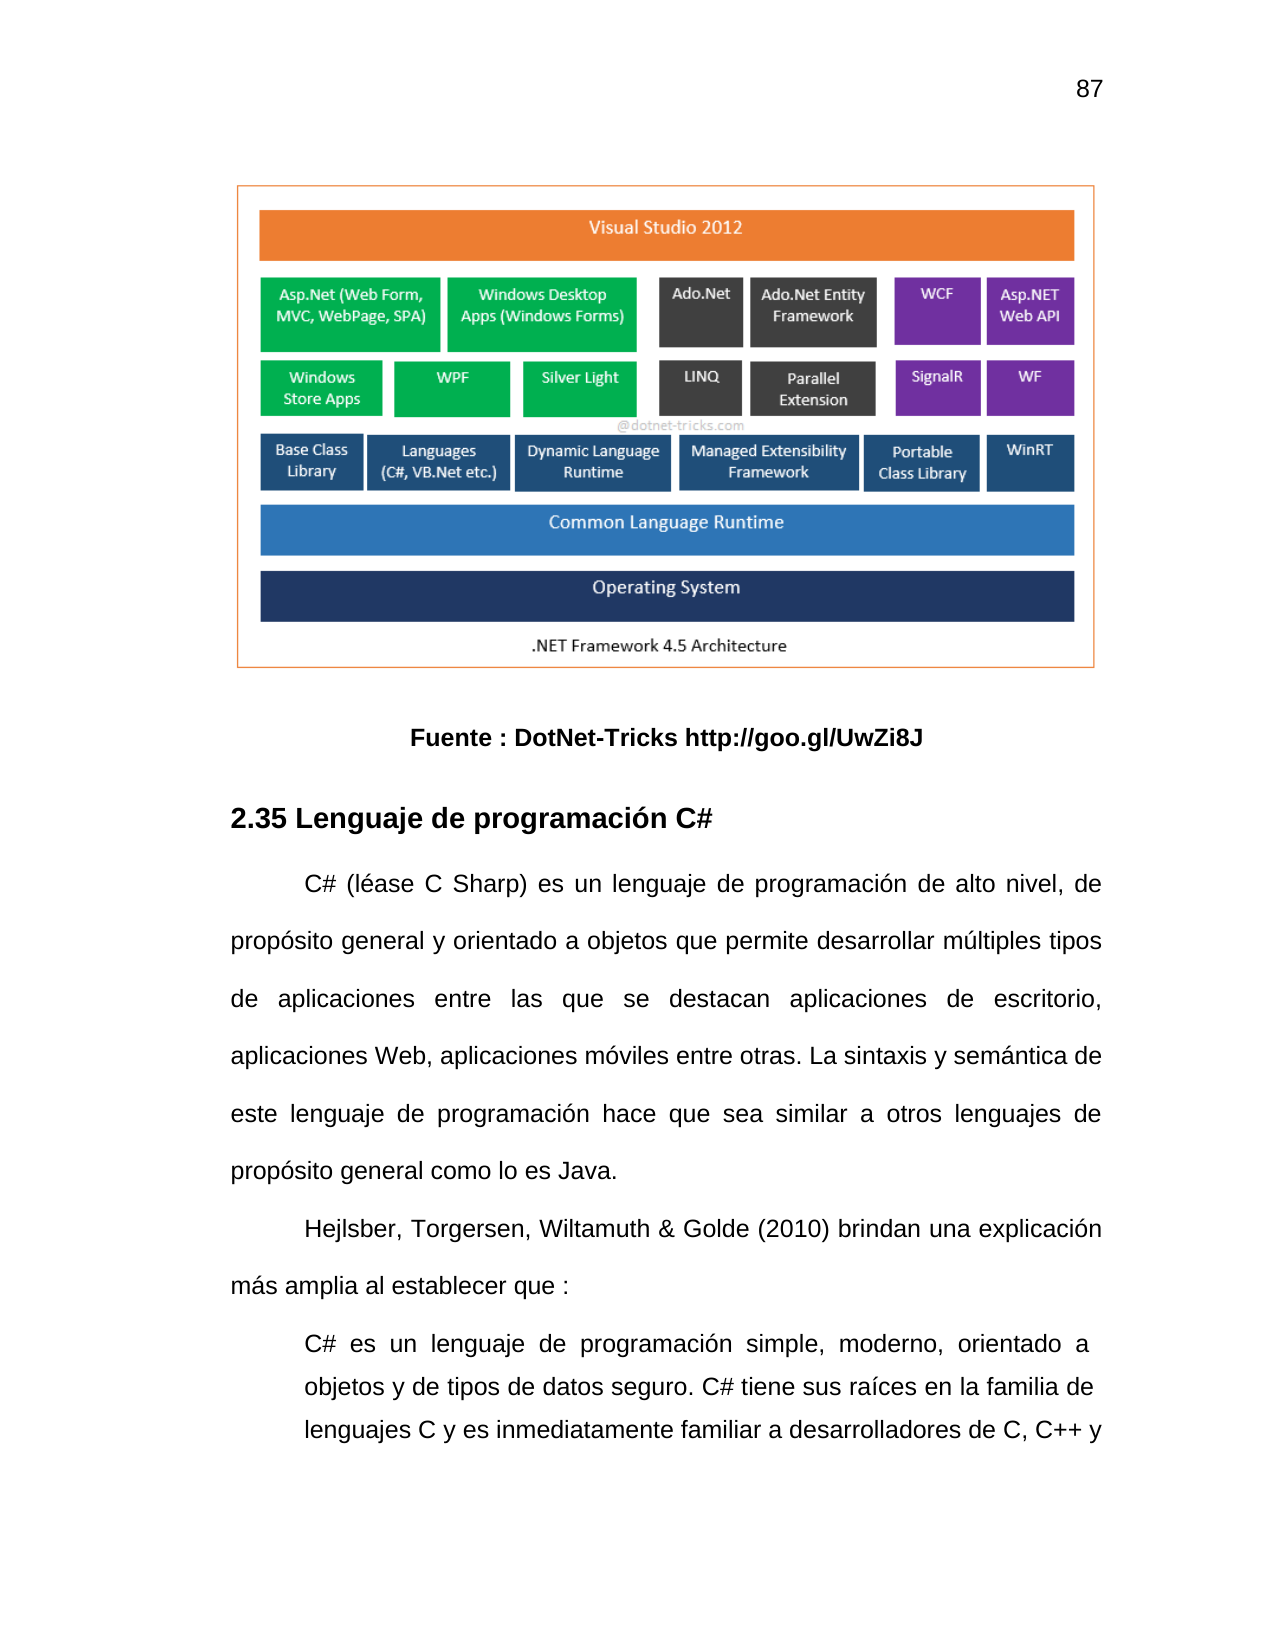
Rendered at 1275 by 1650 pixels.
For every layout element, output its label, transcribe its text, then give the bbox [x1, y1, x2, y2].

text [230, 1328, 1104, 1443]
text C# (léase C Sharp) es un lenguaje de programación de alto nivel, de propósito general y orientado a objetos que permite desarrollar múltiples tipos de aplicaciones entre las que se destacan aplicaciones de escritorio, aplicaciones Web, aplicaciones móviles entre otras. La sintaxis y semántica de este lenguaje de programación hace que sea similar a otros lenguajes de propósito general como lo es Java. [230, 868, 1104, 1185]
text Hejlsber, Torgersen, Wiltamuth & Golde (2010) brindan una explicación más amplia al establecer que : [230, 1213, 1104, 1300]
subtitle Fuente : DotNet-Tricks http://goo.gl/UwZi8J [230, 723, 1104, 752]
picture [230, 177, 1104, 674]
subtitle 2.35 Lenguaje de programación C# [230, 801, 1104, 835]
